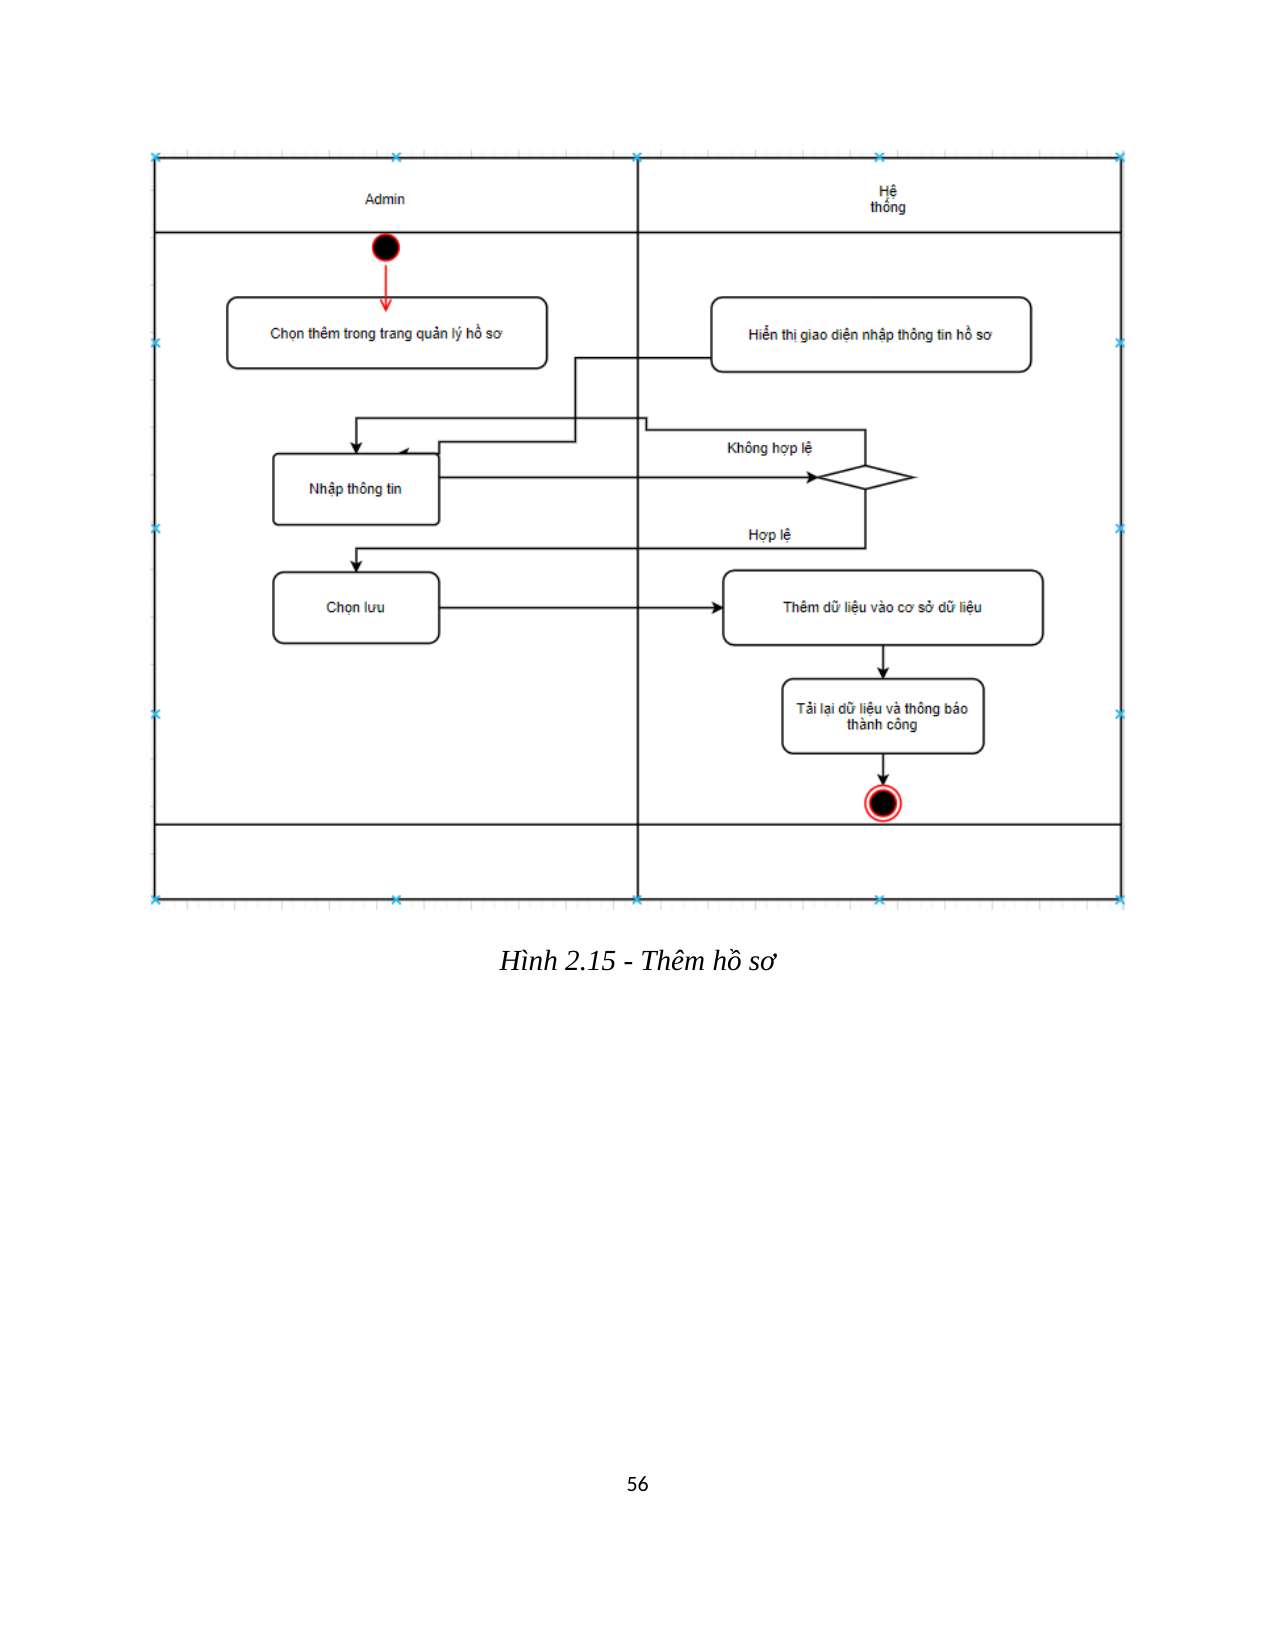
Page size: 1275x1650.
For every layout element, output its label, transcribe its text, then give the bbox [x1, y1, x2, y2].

picture [150, 150, 1125, 910]
text Hình 2.15 - Thêm hồ sơ [150, 943, 1125, 976]
